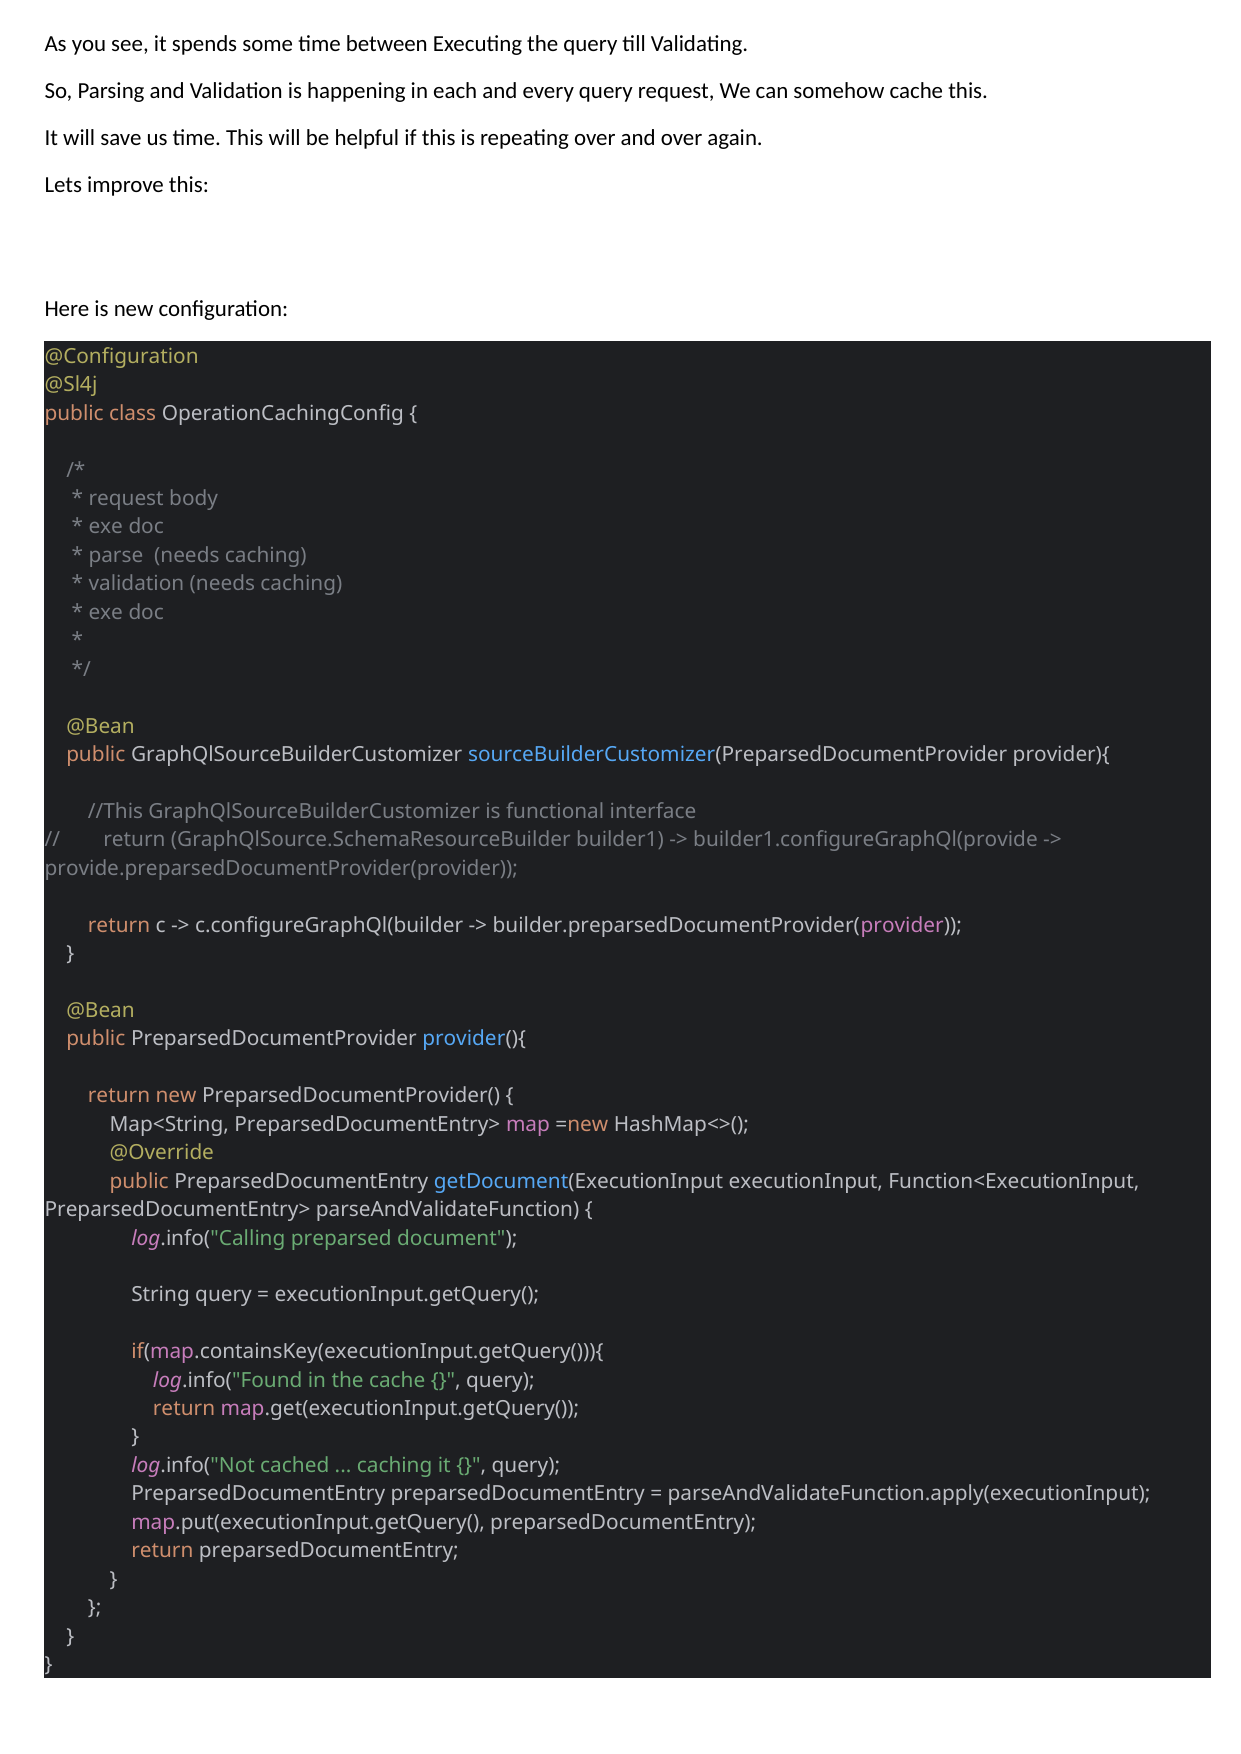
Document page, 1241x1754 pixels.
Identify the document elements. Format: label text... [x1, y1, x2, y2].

text @Configuration @Sl4j [44, 341, 1211, 398]
text As you see, it spends some time between Executing the query till Validating. [44, 29, 1211, 58]
text Lets improve this: [44, 170, 1211, 228]
text So, Parsing and Validation is happening in each and every query request, We can somehow cache this. [44, 76, 1211, 104]
text It will save us time. This will be helpful if this is repeating over and over again. [44, 123, 1211, 151]
text public class OperationCachingConfig { /* * request body * exe doc * parse (needs caching) * validation (needs caching) * exe doc * */ @Bean public GraphQlSourceBuilderCustomizer sourceBuilderCustomizer(PreparsedDocumentProvider provider){ //This GraphQlSourceBuilderCustomizer is functional interface // return (GraphQlSource.SchemaResourceBuilder builder1) -> builder1.configureGraphQl(provide -> provide.preparsedDocumentProvider(provider)); return c -> c.configureGraphQl(builder -> builder.preparsedDocumentProvider(provider)); } @Bean public PreparsedDocumentProvider provider(){ return new PreparsedDocumentProvider() { Map<String, PreparsedDocumentEntry> map =new HashMap<>(); @Override public PreparsedDocumentEntry getDocument(ExecutionInput executionInput, Function<ExecutionInput, PreparsedDocumentEntry> parseAndValidateFunction) { log.info("Calling preparsed document"); String query = executionInput.getQuery(); if(map.containsKey(executionInput.getQuery())){ log.info("Found in the cache {}", query); return map.get(executionInput.getQuery()); } log.info("Not cached ... caching it {}", query); PreparsedDocumentEntry preparsedDocumentEntry = parseAndValidateFunction.apply(executionInput); map.put(executionInput.getQuery(), preparsedDocumentEntry); return preparsedDocumentEntry; } }; } } [44, 398, 1211, 1678]
text Here is new configuration: [44, 294, 1211, 322]
